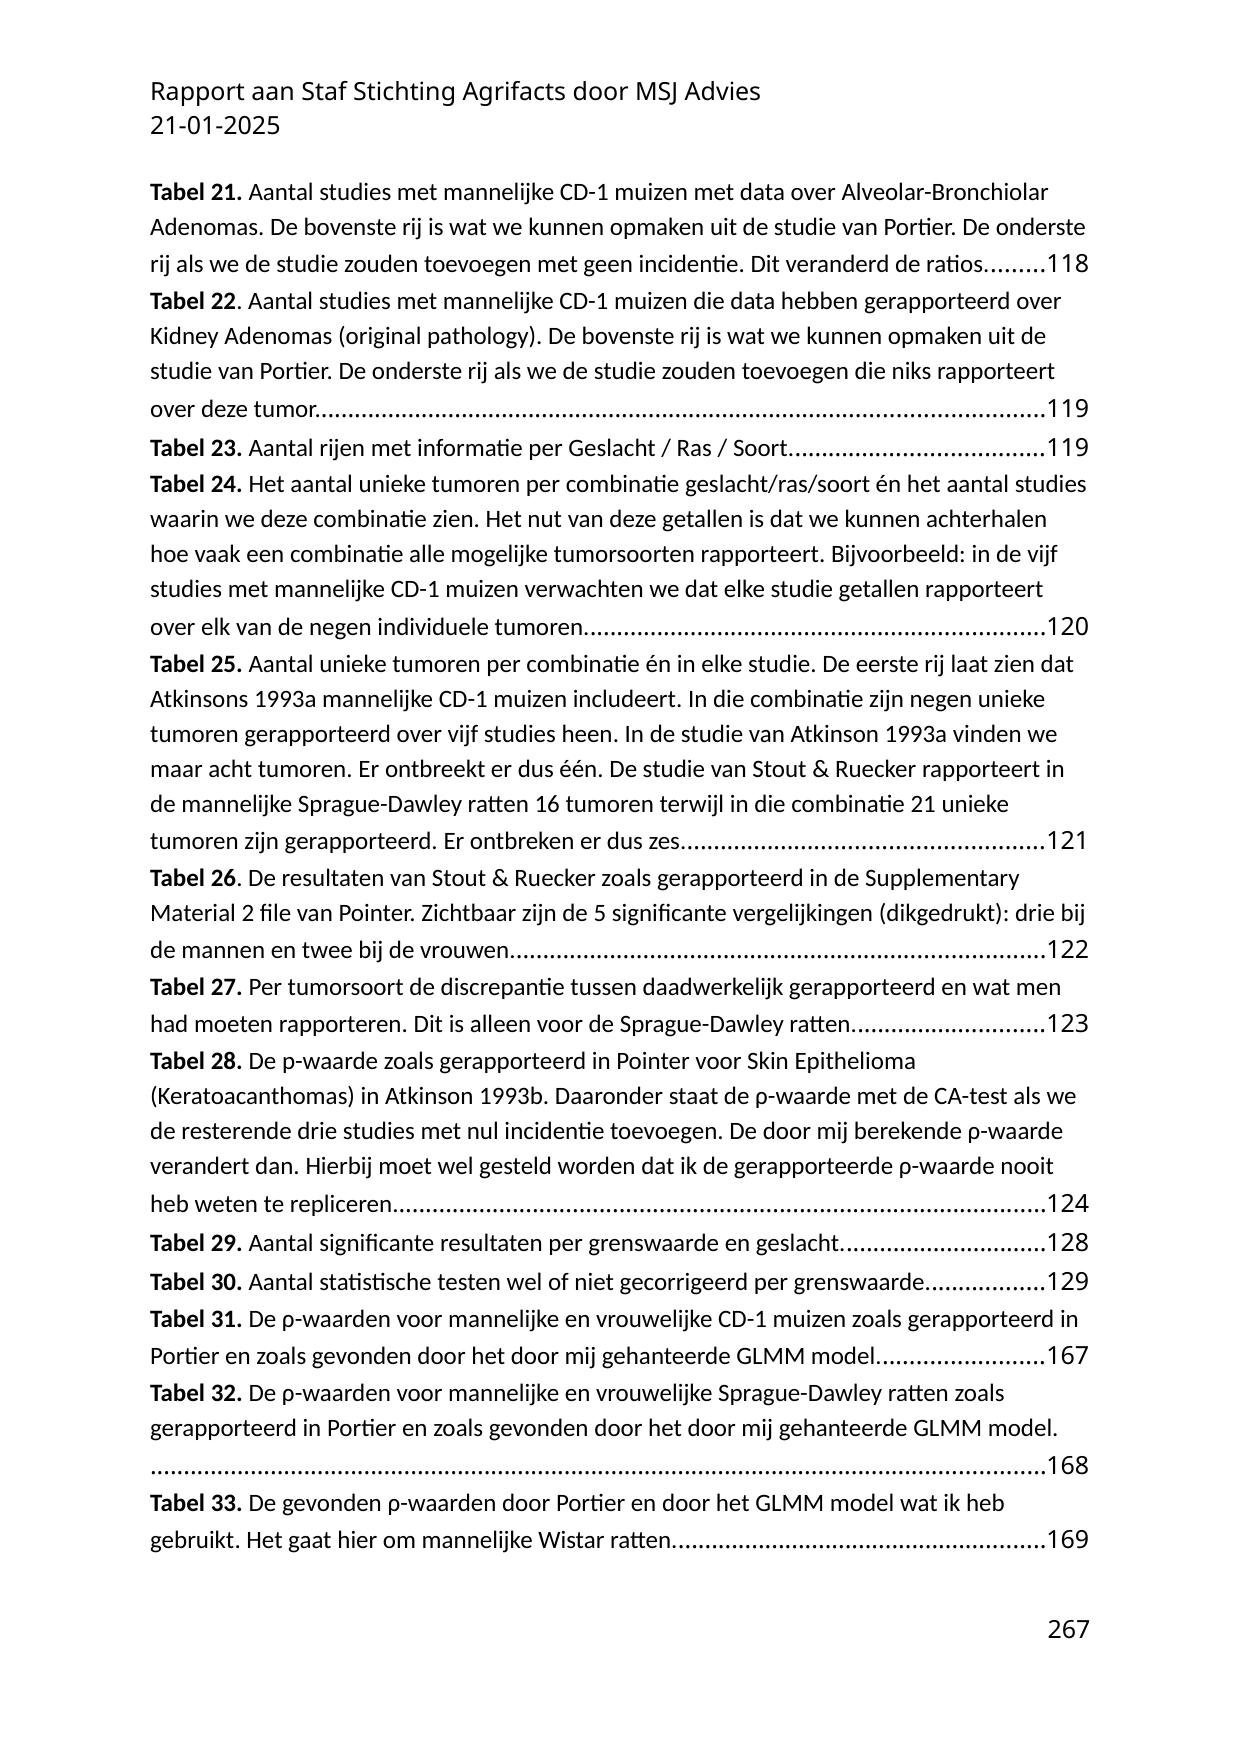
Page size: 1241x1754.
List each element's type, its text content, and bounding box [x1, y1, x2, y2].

text Tabel 33. De gevonden ρ-waarden door Portier en door het GLMM model wat ik heb gebruikt. Het gaat hier om mannelijke Wistar ratten. 169 [150, 1487, 1090, 1556]
text Tabel 28. De p-waarde zoals gerapporteerd in Pointer voor Skin Epithelioma (Keratoacanthomas) in Atkinson 1993b. Daaronder staat de ρ-waarde met de CA-test als we de resterende drie studies met nul incidentie toevoegen. De door mij berekende ρ-waarde verandert dan. Hierbij moet wel gesteld worden dat ik de gerapporteerde ρ-waarde nooit heb weten te repliceren. 124 [150, 1045, 1090, 1219]
text Tabel 26. De resultaten van Stout & Ruecker zoals gerapporteerd in de Supplementary Material 2 file van Pointer. Zichtbaar zijn de 5 significante vergelijkingen (dikgedrukt): drie bij de mannen en twee bij de vrouwen. 122 [150, 862, 1090, 966]
text Tabel 24. Het aantal unieke tumoren per combinatie geslacht/ras/soort én het aantal studies waarin we deze combinatie zien. Het nut van deze getallen is dat we kunnen achterhalen hoe vaak een combinatie alle mogelijke tumorsoorten rapporteert. Bijvoorbeeld: in de vijf studies met mannelijke CD-1 muizen verwachten we dat elke studie getallen rapporteert over elk van de negen individuele tumoren. 120 [150, 468, 1090, 643]
text Tabel 22. Aantal studies met mannelijke CD-1 muizen die data hebben gerapporteerd over Kidney Adenomas (original pathology). De bovenste rij is wat we kunnen opmaken uit de studie van Portier. De onderste rij als we de studie zouden toevoegen die niks rapporteert over deze tumor. 119 [150, 285, 1090, 424]
text Tabel 27. Per tumorsoort de discrepantie tussen daadwerkelijk gerapporteerd en wat men had moeten rapporteren. Dit is alleen voor de Sprague-Dawley ratten. 123 [150, 971, 1090, 1040]
text Tabel 29. Aantal significante resultaten per grenswaarde en geslacht. 128 [150, 1224, 1090, 1258]
text Tabel 30. Aantal statistische testen wel of niet gecorrigeerd per grenswaarde. 129 [150, 1263, 1090, 1298]
text Tabel 21. Aantal studies met mannelijke CD-1 muizen met data over Alveolar-Bronchiolar Adenomas. De bovenste rij is wat we kunnen opmaken uit de studie van Portier. De onderste rij als we de studie zouden toevoegen met geen incidentie. Dit veranderd de ratios. 118 [150, 176, 1090, 280]
text Tabel 25. Aantal unieke tumoren per combinatie én in elke studie. De eerste rij laat zien dat Atkinsons 1993a mannelijke CD-1 muizen includeert. In die combinatie zijn negen unieke tumoren gerapporteerd over vijf studies heen. In de studie van Atkinson 1993a vinden we maar acht tumoren. Er ontbreekt er dus één. De studie van Stout & Ruecker rapporteert in de mannelijke Sprague-Dawley ratten 16 tumoren terwijl in die combinatie 21 unieke tumoren zijn gerapporteerd. Er ontbreken er dus zes. 121 [150, 648, 1090, 857]
text Tabel 23. Aantal rijen met informatie per Geslacht / Ras / Soort. 119 [150, 429, 1090, 463]
text Tabel 32. De ρ-waarden voor mannelijke en vrouwelijke Sprague-Dawley ratten zoals gerapporteerd in Portier en zoals gevonden door het door mij gehanteerde GLMM model. 168 [150, 1377, 1090, 1482]
text Tabel 31. De ρ-waarden voor mannelijke en vrouwelijke CD-1 muizen zoals gerapporteerd in Portier en zoals gevonden door het door mij gehanteerde GLMM model. 167 [150, 1303, 1090, 1372]
